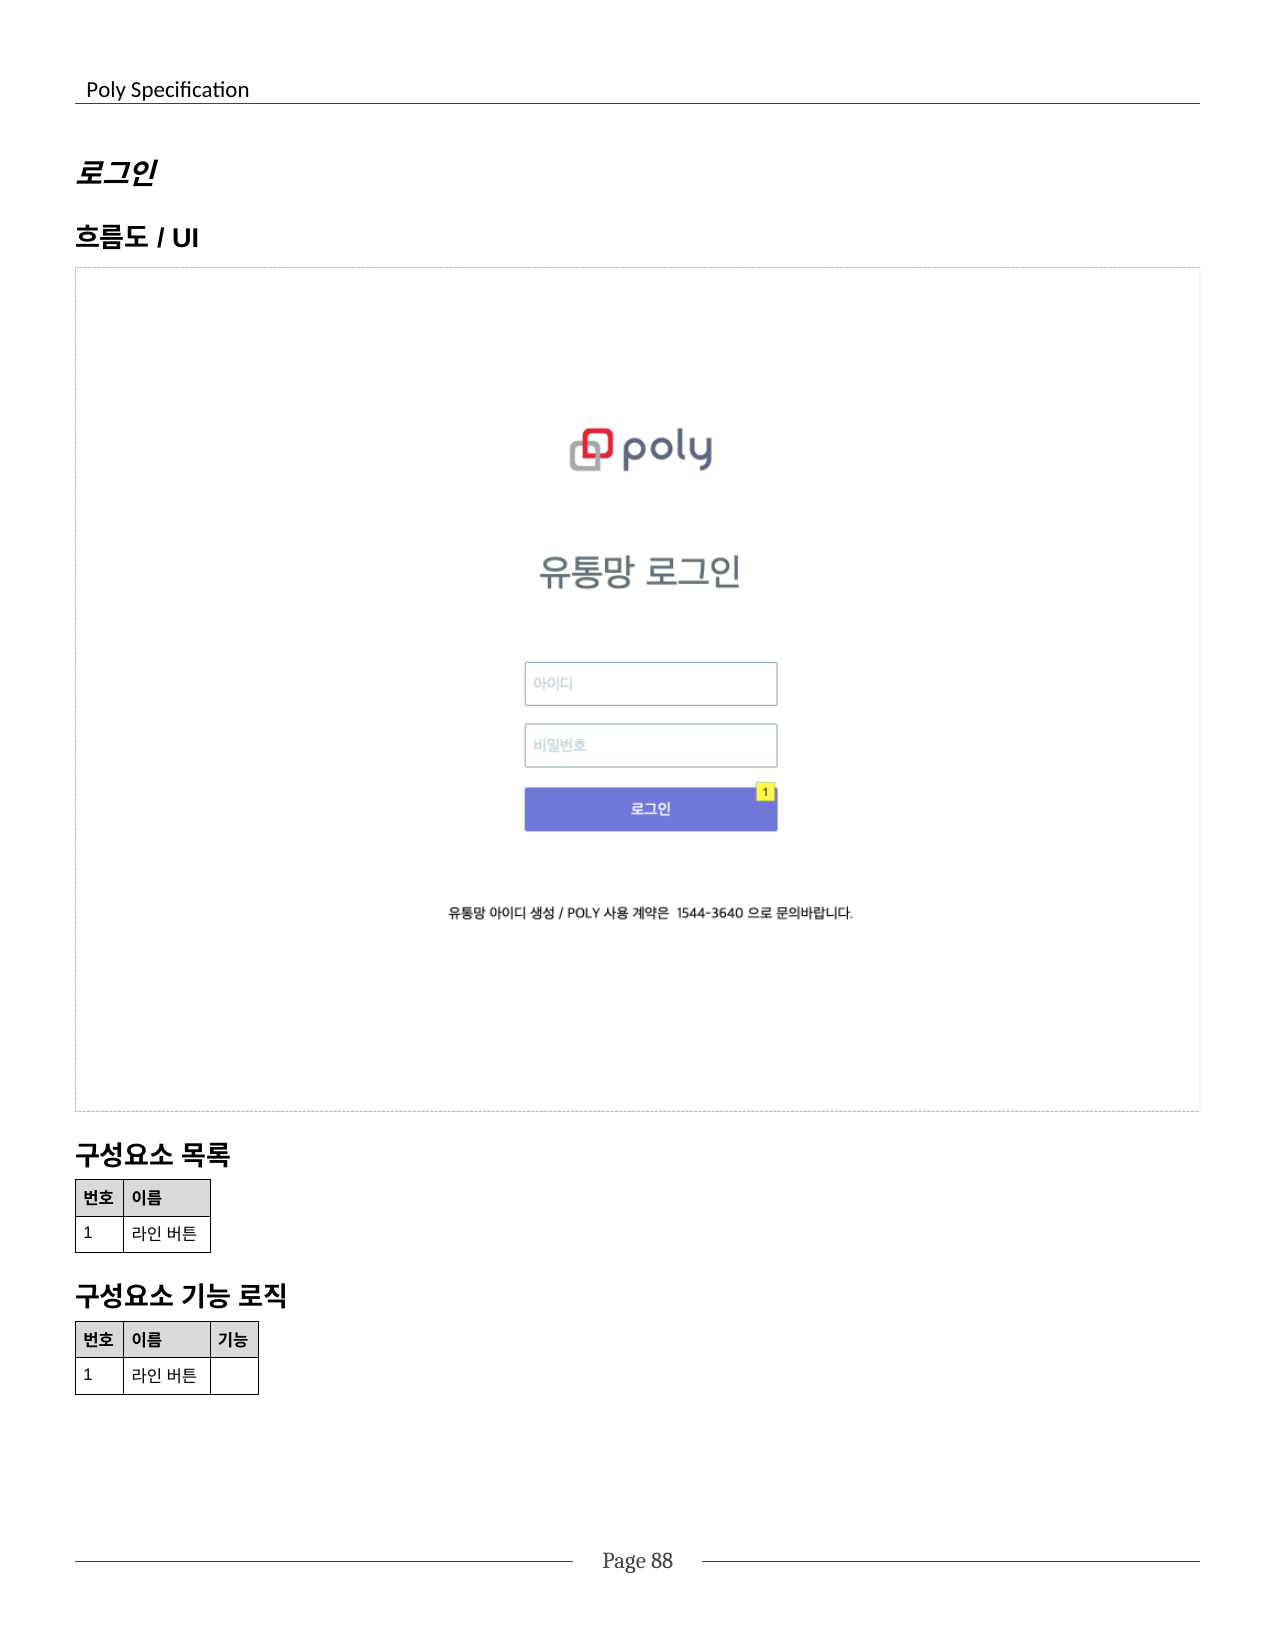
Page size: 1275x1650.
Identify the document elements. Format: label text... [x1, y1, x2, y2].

subtitle 구성요소 기능 로직 [75, 1278, 1200, 1315]
table_cell 라인 버튼 [124, 1217, 210, 1252]
table_header 기능 [211, 1322, 258, 1357]
table_cell 1 [76, 1217, 123, 1252]
table_header 번호 [76, 1180, 123, 1216]
subtitle 구성요소 목록 [75, 1136, 1200, 1173]
subtitle 로그인 [75, 151, 1200, 193]
picture [75, 267, 1200, 1112]
table_cell [211, 1358, 258, 1393]
table_header 번호 [76, 1322, 123, 1357]
table_cell 1 [76, 1358, 123, 1393]
table_header 이름 [124, 1180, 210, 1216]
table_header 이름 [124, 1322, 210, 1357]
table_cell 라인 버튼 [124, 1358, 210, 1393]
subtitle 흐름도 / UI [75, 218, 1200, 255]
